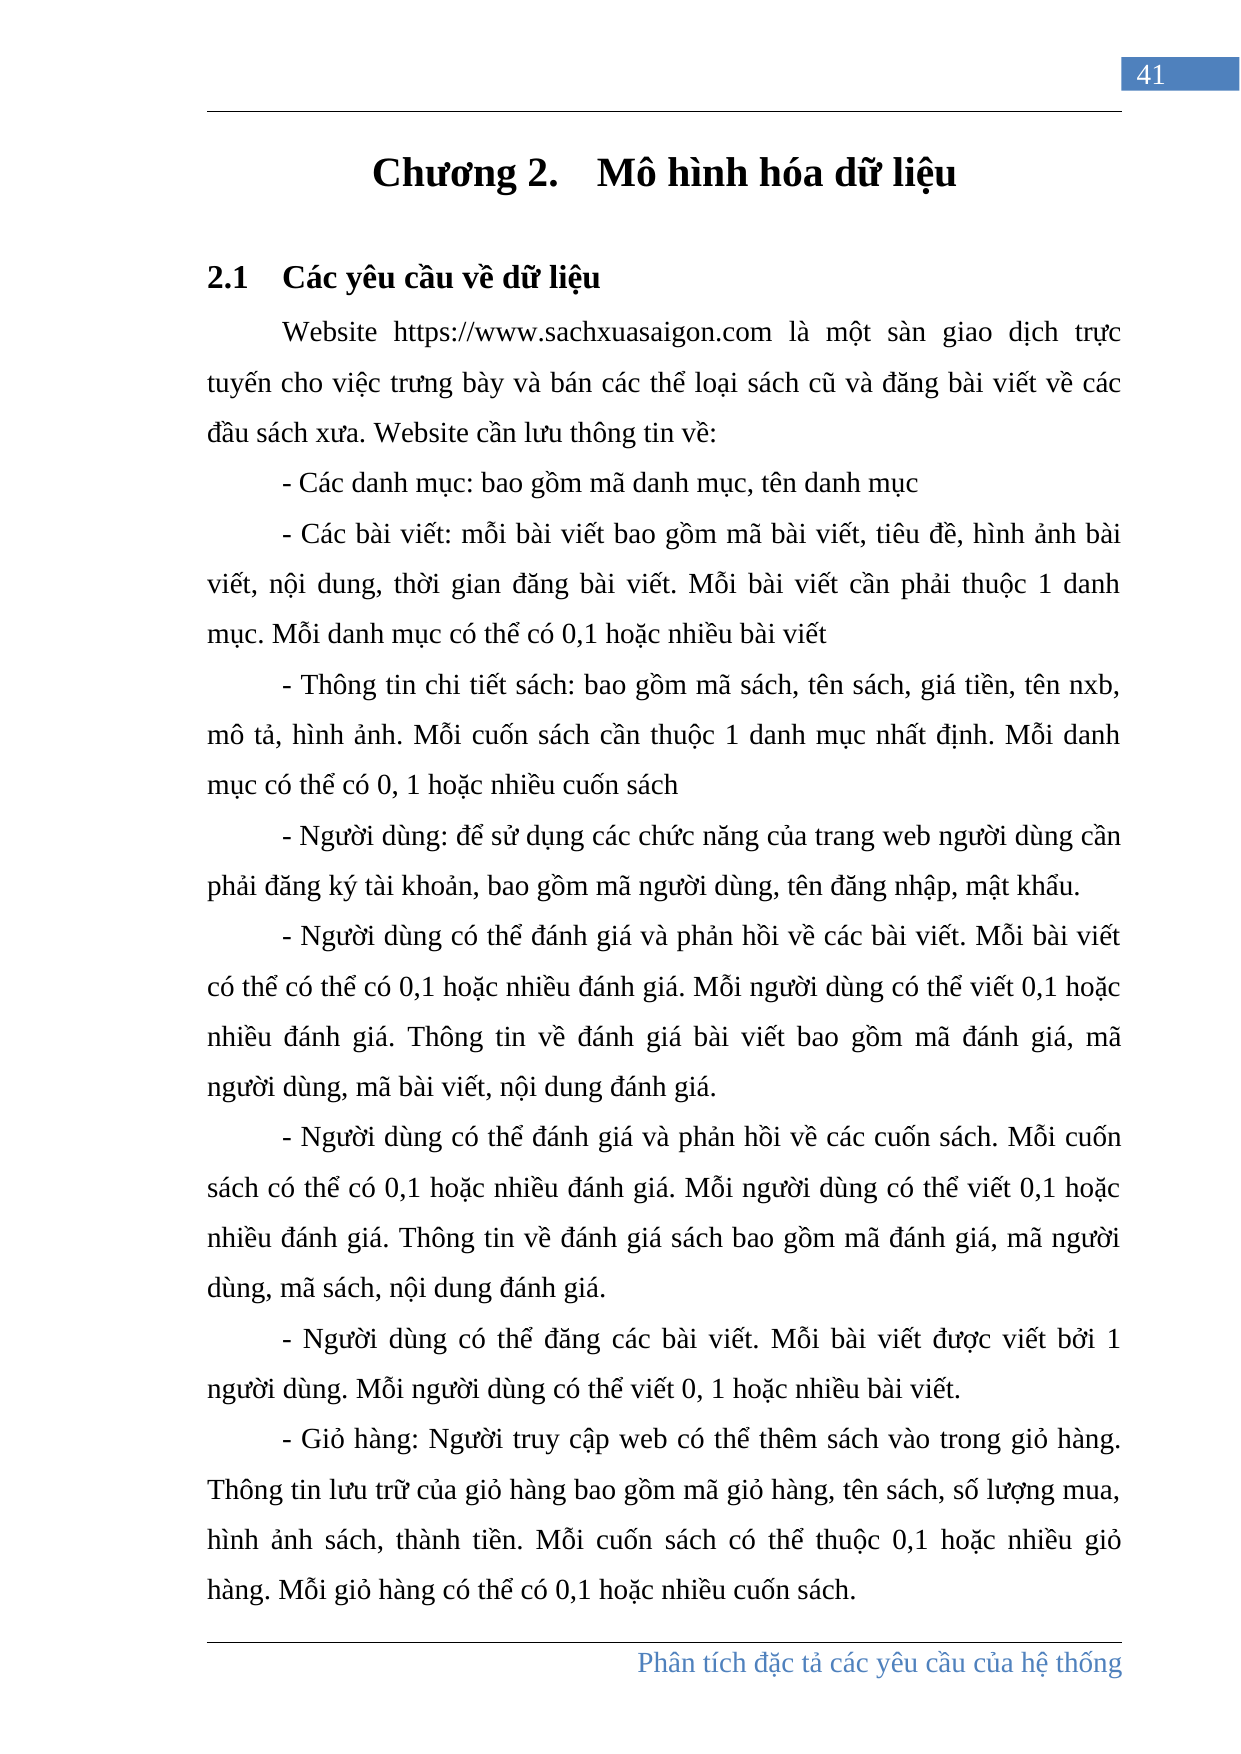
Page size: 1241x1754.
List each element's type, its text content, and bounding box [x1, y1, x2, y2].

text - Các bài viết: mỗi bài viết bao gồm mã bài viết, tiêu đề, hình ảnh bài viết, nội dung, thời gian đăng bài viết. Mỗi bài viết cần phải thuộc 1 danh mục. Mỗi danh mục có thể có 0,1 hoặc nhiều bài viết [207, 516, 1122, 650]
subtitle Mô hình hóa dữ liệu [207, 148, 1122, 196]
text - Người dùng có thể đánh giá và phản hồi về các bài viết. Mỗi bài viết có thể có thể có 0,1 hoặc nhiều đánh giá. Mỗi người dùng có thể viết 0,1 hoặc nhiều đánh giá. Thông tin về đánh giá bài viết bao gồm mã đánh giá, mã người dùng, mã bài viết, nội dung đánh giá. [207, 918, 1122, 1103]
text - Giỏ hàng: Người truy cập web có thể thêm sách vào trong giỏ hàng. Thông tin lưu trữ của giỏ hàng bao gồm mã giỏ hàng, tên sách, số lượng mua, hình ảnh sách, thành tiền. Mỗi cuốn sách có thể thuộc 0,1 hoặc nhiều giỏ hàng. Mỗi giỏ hàng có thể có 0,1 hoặc nhiều cuốn sách. [207, 1421, 1122, 1606]
text - Thông tin chi tiết sách: bao gồm mã sách, tên sách, giá tiền, tên nxb, mô tả, hình ảnh. Mỗi cuốn sách cần thuộc 1 danh mục nhất định. Mỗi danh mục có thể có 0, 1 hoặc nhiều cuốn sách [207, 667, 1122, 801]
text Website https://www.sachxuasaigon.com là một sàn giao dịch trực tuyến cho việc trưng bày và bán các thể loại sách cũ và đăng bài viết về các đầu sách xưa. Website cần lưu thông tin về: [207, 314, 1122, 449]
text - Các danh mục: bao gồm mã danh mục, tên danh mục [207, 466, 1122, 499]
text - Người dùng có thể đăng các bài viết. Mỗi bài viết được viết bởi 1 người dùng. Mỗi người dùng có thể viết 0, 1 hoặc nhiều bài viết. [207, 1321, 1122, 1405]
subtitle Các yêu cầu về dữ liệu [193, 257, 1122, 295]
text - Người dùng: để sử dụng các chức năng của trang web người dùng cần phải đăng ký tài khoản, bao gồm mã người dùng, tên đăng nhập, mật khẩu. [207, 818, 1122, 902]
text - Người dùng có thể đánh giá và phản hồi về các cuốn sách. Mỗi cuốn sách có thể có 0,1 hoặc nhiều đánh giá. Mỗi người dùng có thể viết 0,1 hoặc nhiều đánh giá. Thông tin về đánh giá sách bao gồm mã đánh giá, mã người dùng, mã sách, nội dung đánh giá. [207, 1119, 1122, 1304]
